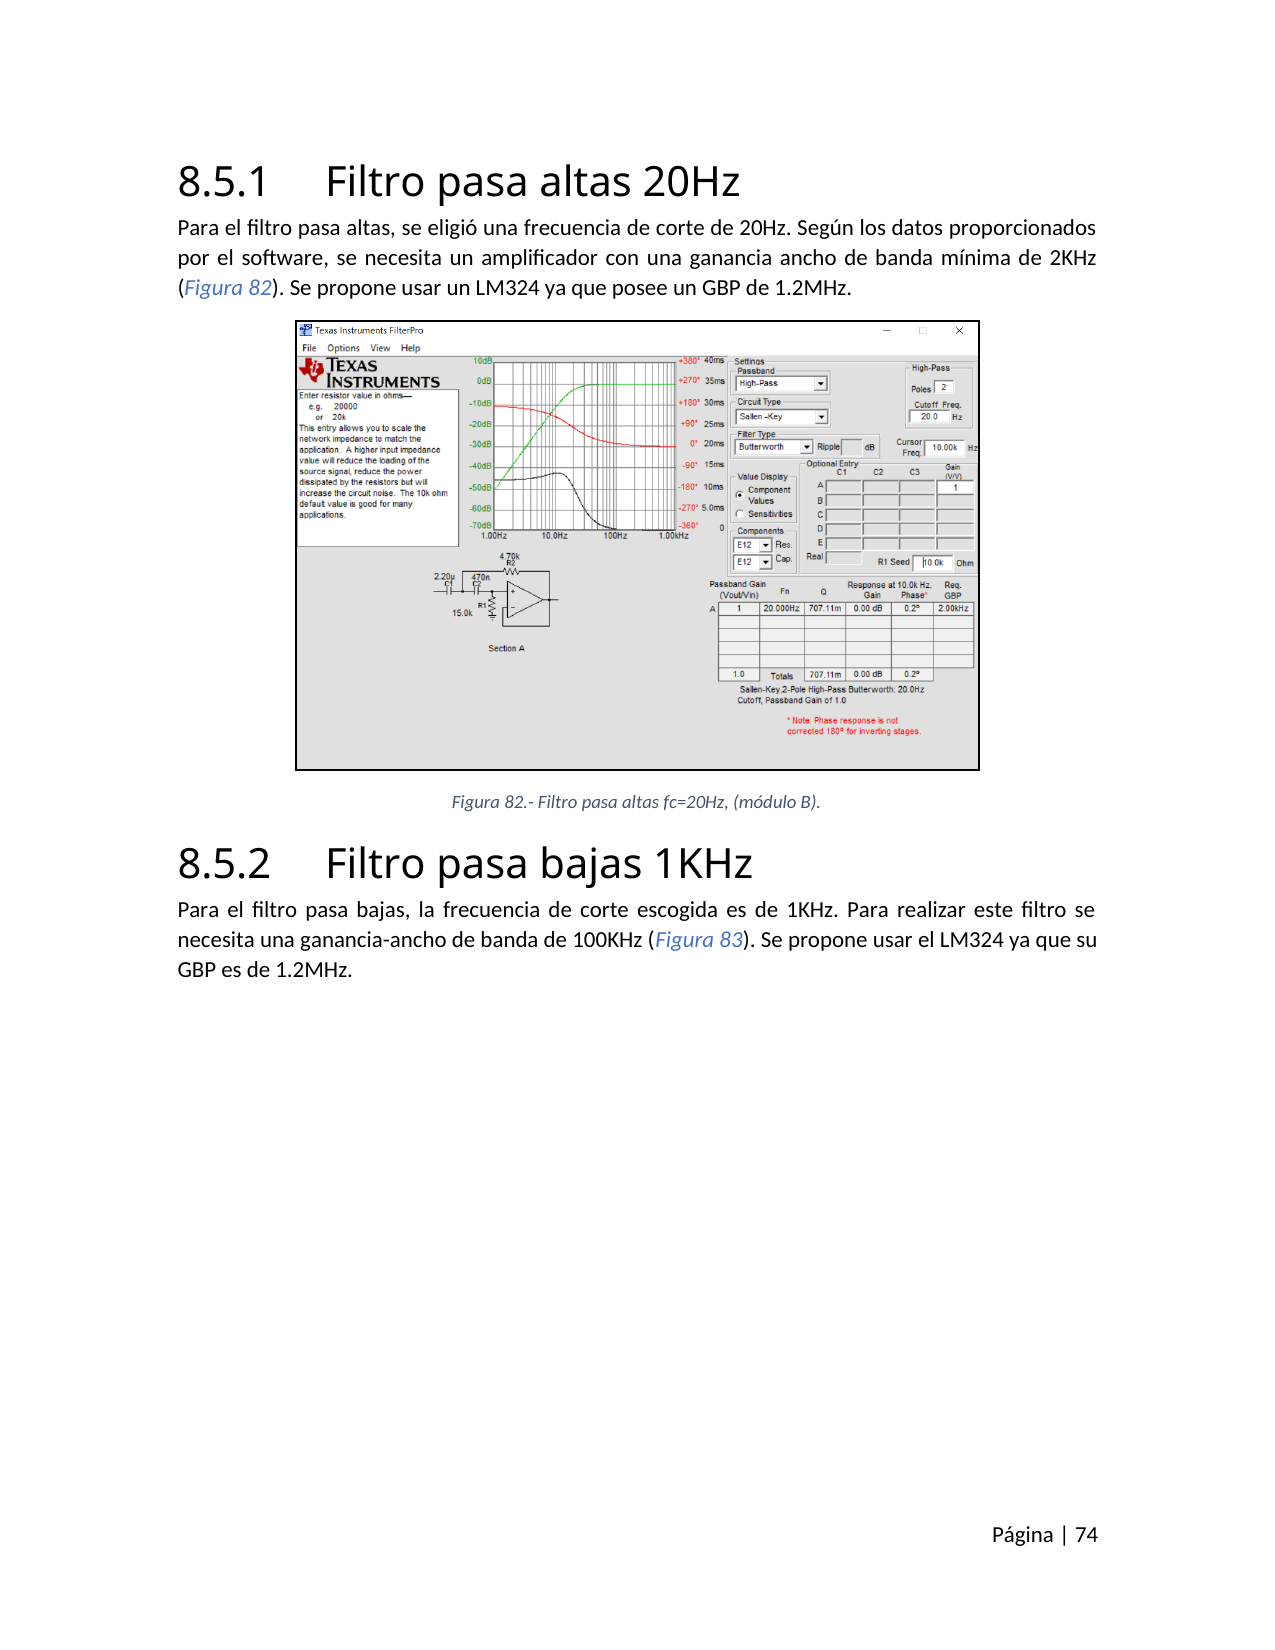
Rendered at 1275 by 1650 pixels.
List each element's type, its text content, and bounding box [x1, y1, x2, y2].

picture [297, 322, 978, 769]
text Para el filtro pasa altas, se eligió una frecuencia de corte de 20Hz. Según los datos proporcionados por el software, se necesita un amplificador con una ganancia ancho de banda mínima de 2KHz (Figura 84). Se propone usar un LM324 ya que posee un GBP de 1.2MHz. [177, 213, 1098, 301]
text Para el filtro pasa bajas, la frecuencia de corte escogida es de 1KHz. Para realizar este filtro se necesita una ganancia-ancho de banda de 100KHz (Figura 85). Se propone usar el LM324 ya que su GBP es de 1.2MHz. [177, 895, 1098, 983]
subtitle Filtro pasa bajas 1KHz [177, 834, 1098, 890]
text Figura 82.- Filtro pasa altas fc=20Hz, (módulo B). [177, 790, 1098, 813]
subtitle Filtro pasa altas 20Hz [177, 152, 1098, 208]
